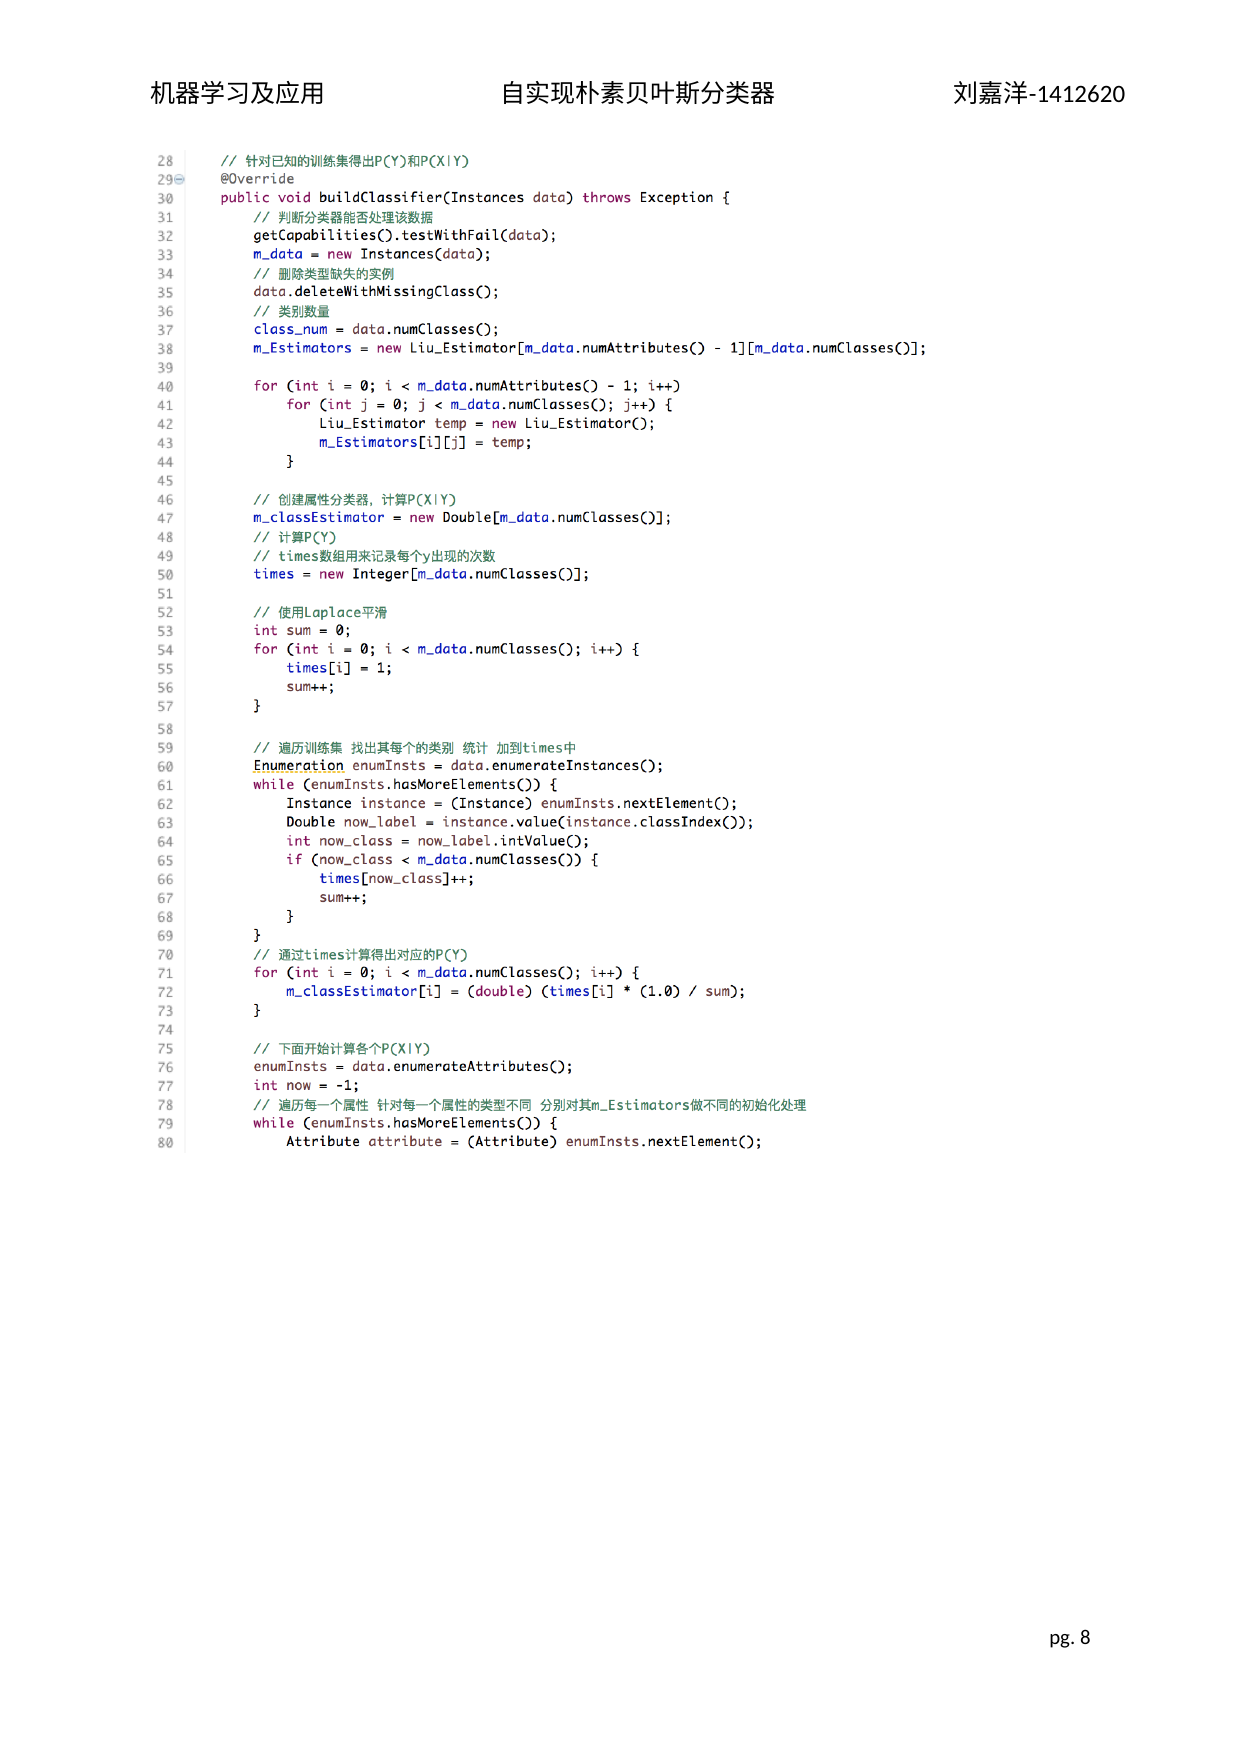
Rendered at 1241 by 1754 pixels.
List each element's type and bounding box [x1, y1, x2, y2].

picture [150, 150, 1090, 1153]
